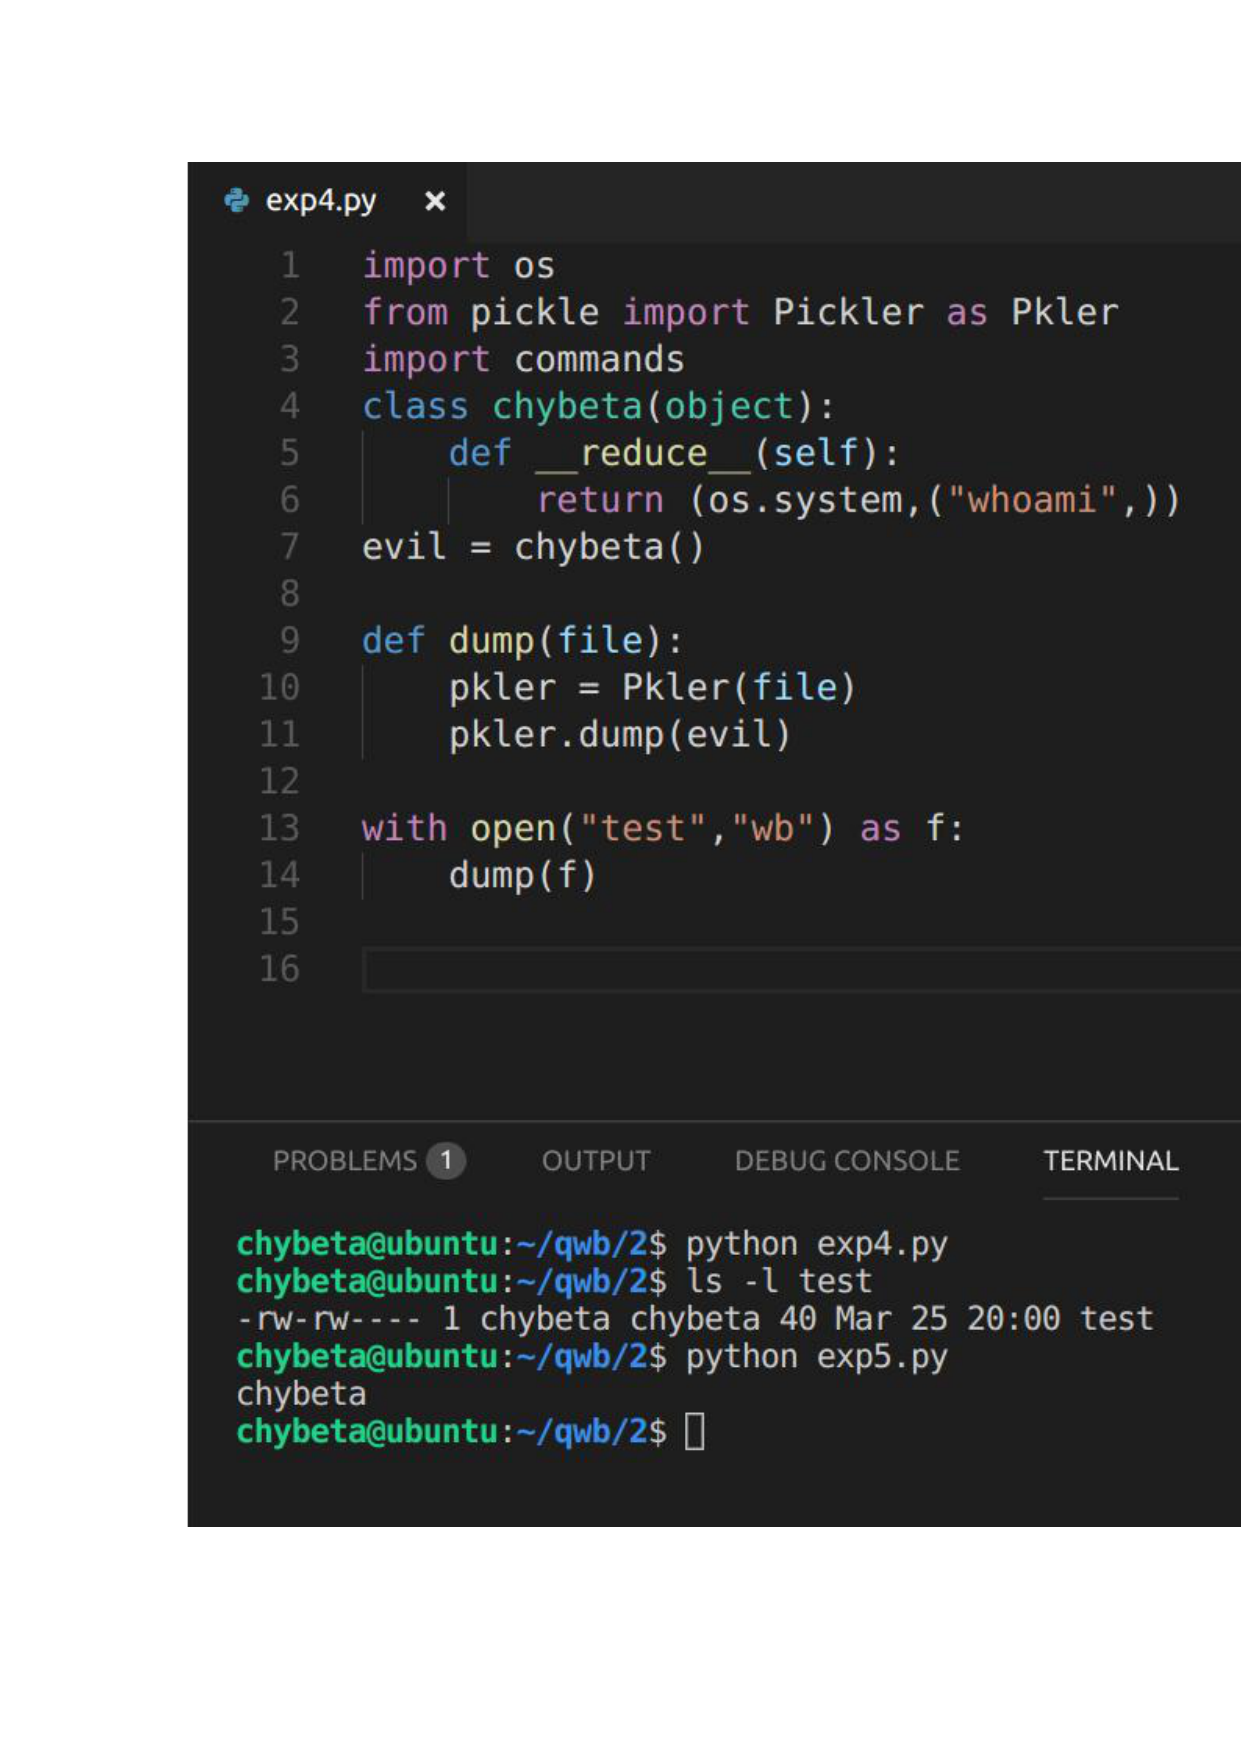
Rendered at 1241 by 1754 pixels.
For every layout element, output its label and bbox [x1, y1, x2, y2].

picture [187, 162, 1241, 1527]
